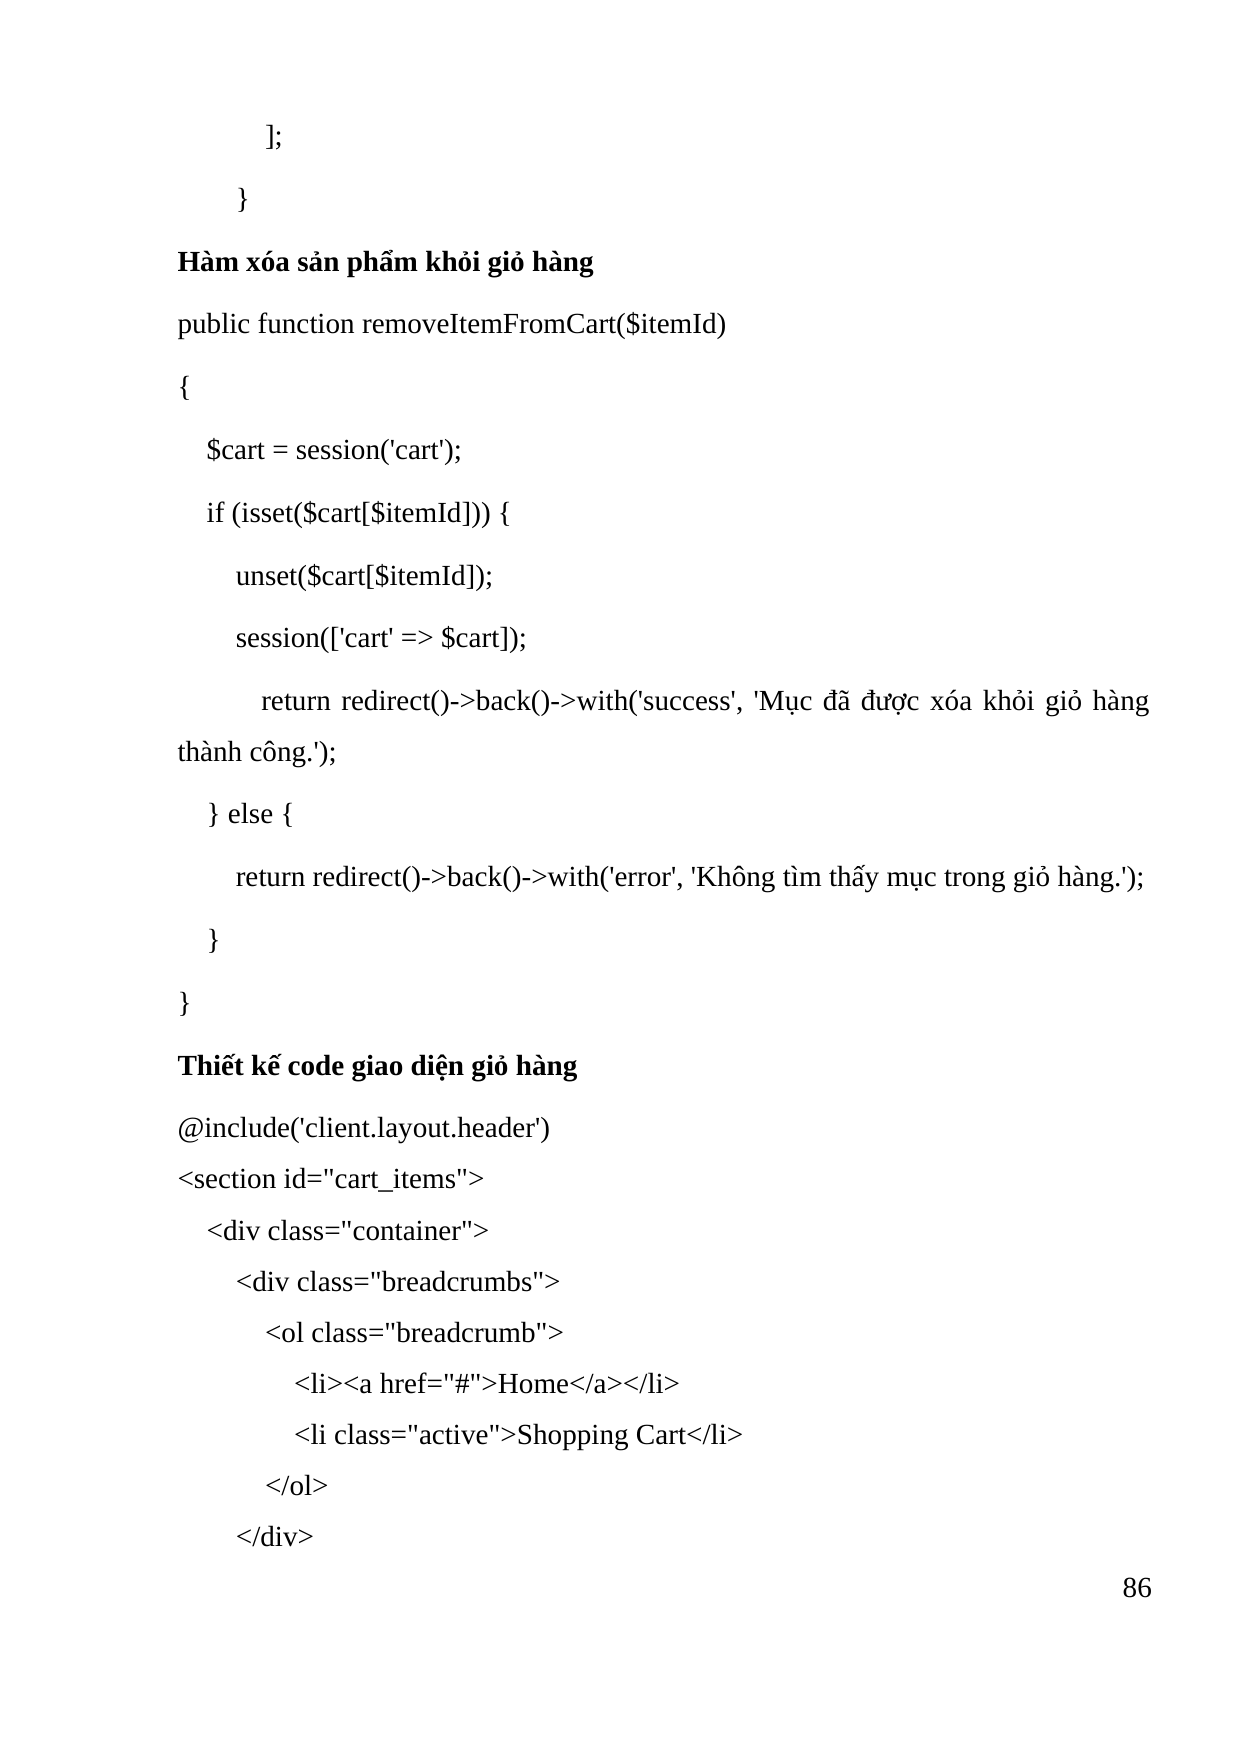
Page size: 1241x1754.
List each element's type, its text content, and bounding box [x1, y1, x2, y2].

text <li><a href="#">Home</a></li> [177, 1366, 1152, 1399]
text } [177, 922, 1152, 956]
text $cart = session('cart'); [177, 432, 1152, 466]
text unset($cart[$itemId]); [177, 558, 1152, 591]
text </div> [177, 1519, 1152, 1552]
text <div class="container"> [177, 1213, 1152, 1246]
text return redirect()->back()->with('success', 'Mục đã được xóa khỏi giỏ hàng thành công.'); [177, 683, 1152, 767]
text session(['cart' => $cart]); [177, 621, 1152, 654]
text Hàm xóa sản phẩm khỏi giỏ hàng [177, 244, 1152, 277]
text { [177, 369, 1152, 403]
text public function removeItemFromCart($itemId) [177, 307, 1152, 340]
text return redirect()->back()->with('error', 'Không tìm thấy mục trong giỏ hàng.'); [177, 859, 1152, 893]
text } [177, 181, 1152, 214]
text <section id="cart_items"> [177, 1162, 1152, 1195]
text ]; [177, 118, 1152, 152]
text } else { [177, 797, 1152, 830]
text <ol class="breadcrumb"> [177, 1315, 1152, 1348]
text } [177, 985, 1152, 1018]
text </ol> [177, 1468, 1152, 1501]
text <li class="active">Shopping Cart</li> [177, 1417, 1152, 1450]
text if (isset($cart[$itemId])) { [177, 495, 1152, 528]
text @include('client.layout.header') [177, 1111, 1152, 1144]
text Thiết kế code giao diện giỏ hàng [177, 1048, 1152, 1081]
text <div class="breadcrumbs"> [177, 1264, 1152, 1297]
